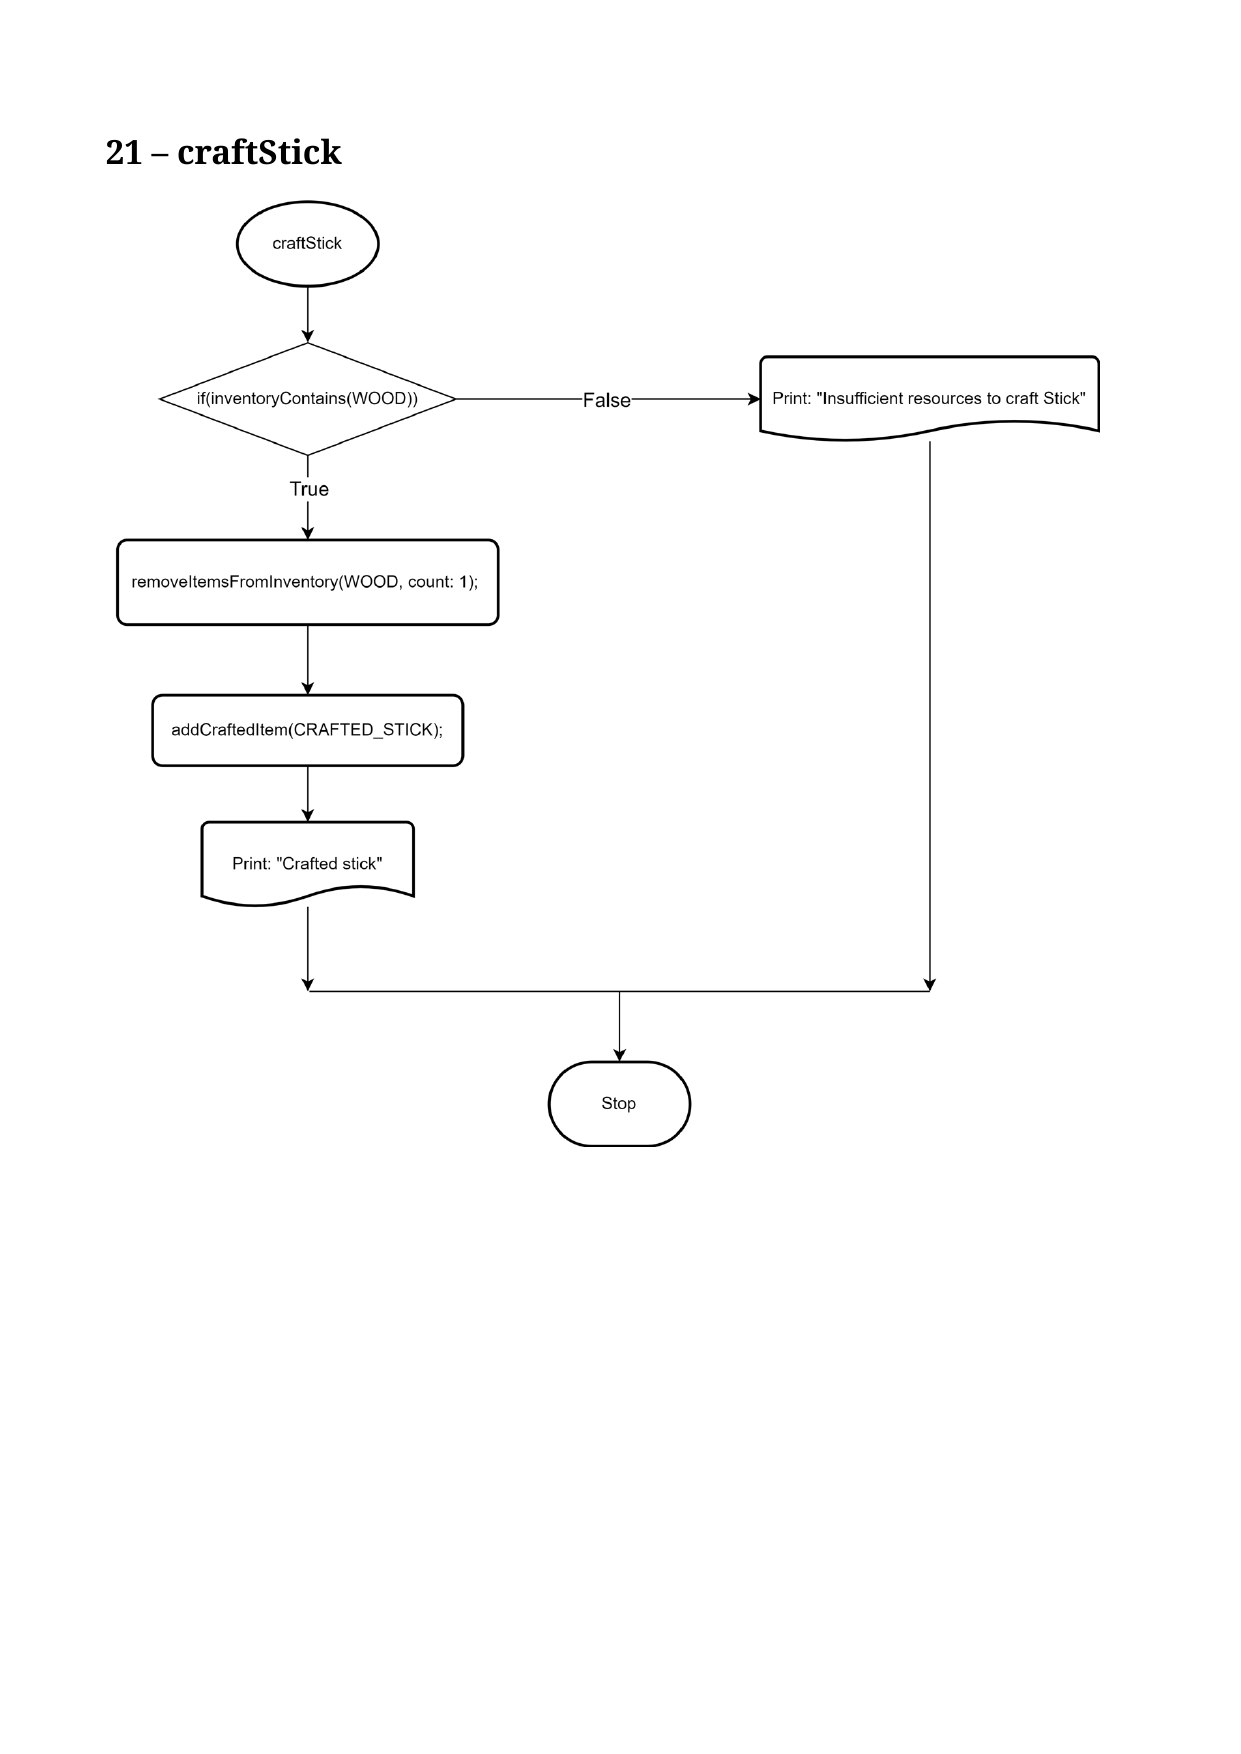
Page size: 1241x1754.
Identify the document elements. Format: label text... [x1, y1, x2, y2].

picture [115, 199, 1100, 1147]
subtitle 21 – craftStick [106, 129, 1110, 174]
